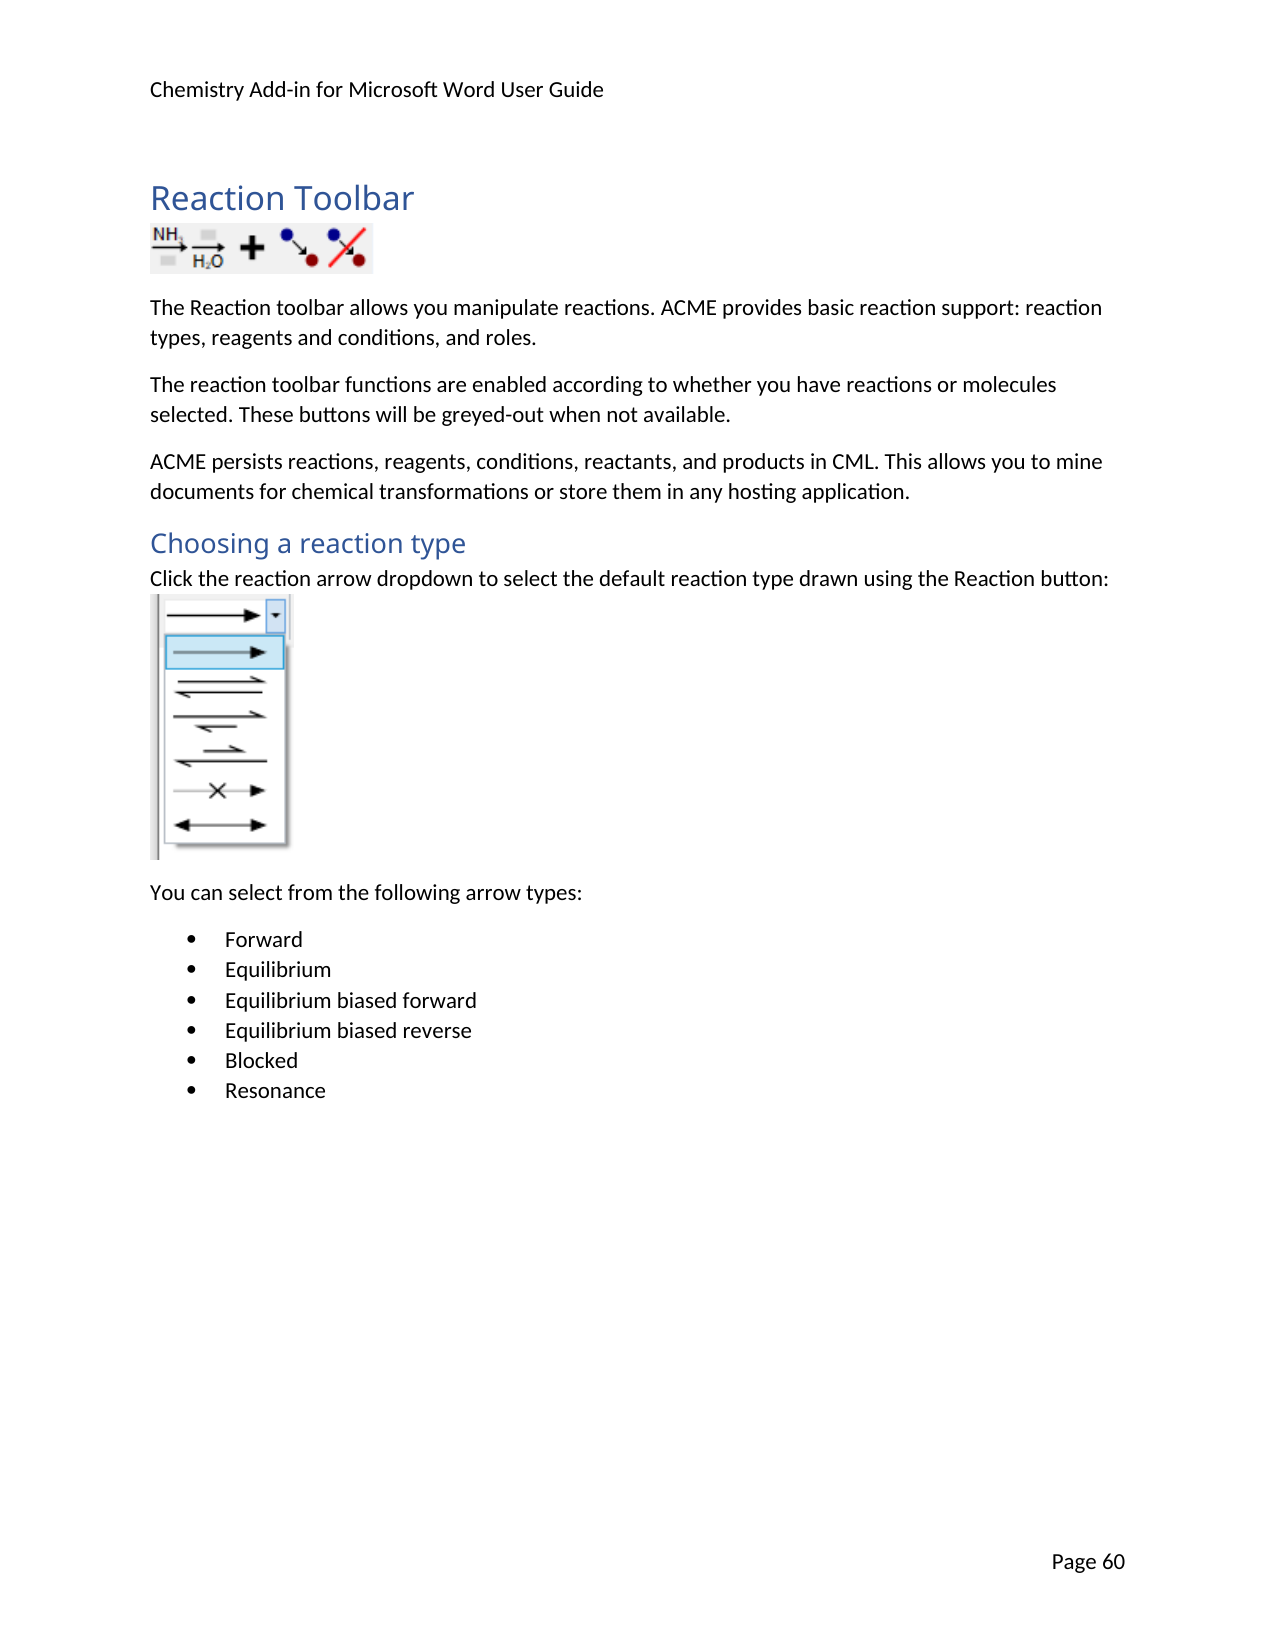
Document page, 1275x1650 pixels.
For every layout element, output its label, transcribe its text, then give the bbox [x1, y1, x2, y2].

list Equilibrium [187, 956, 1125, 984]
list Blocked [187, 1046, 1125, 1074]
list Resonance [187, 1076, 1125, 1104]
text Click the reaction arrow dropdown to select the default reaction type drawn using the Reaction button: [150, 564, 1125, 860]
text The reaction toolbar functions are enabled according to whether you have reactions or molecules selected. These buttons will be greyed-out when not available. [150, 370, 1125, 428]
list Forward [187, 925, 1125, 953]
text The Reaction toolbar allows you manipulate reactions. ACME provides basic reaction support: reaction types, reagents and conditions, and roles. [150, 293, 1125, 351]
picture [150, 594, 294, 860]
subtitle Reaction Toolbar [150, 175, 1125, 220]
text ACME persists reactions, reagents, conditions, reactants, and products in CML. This allows you to mine documents for chemical transformations or store them in any hosting application. [150, 447, 1125, 505]
list Equilibrium biased forward [187, 986, 1125, 1014]
picture [150, 223, 374, 274]
subtitle Choosing a reaction type [150, 524, 1125, 561]
text You can select from the following arrow types: [150, 878, 1125, 907]
list Equilibrium biased reverse [187, 1016, 1125, 1044]
